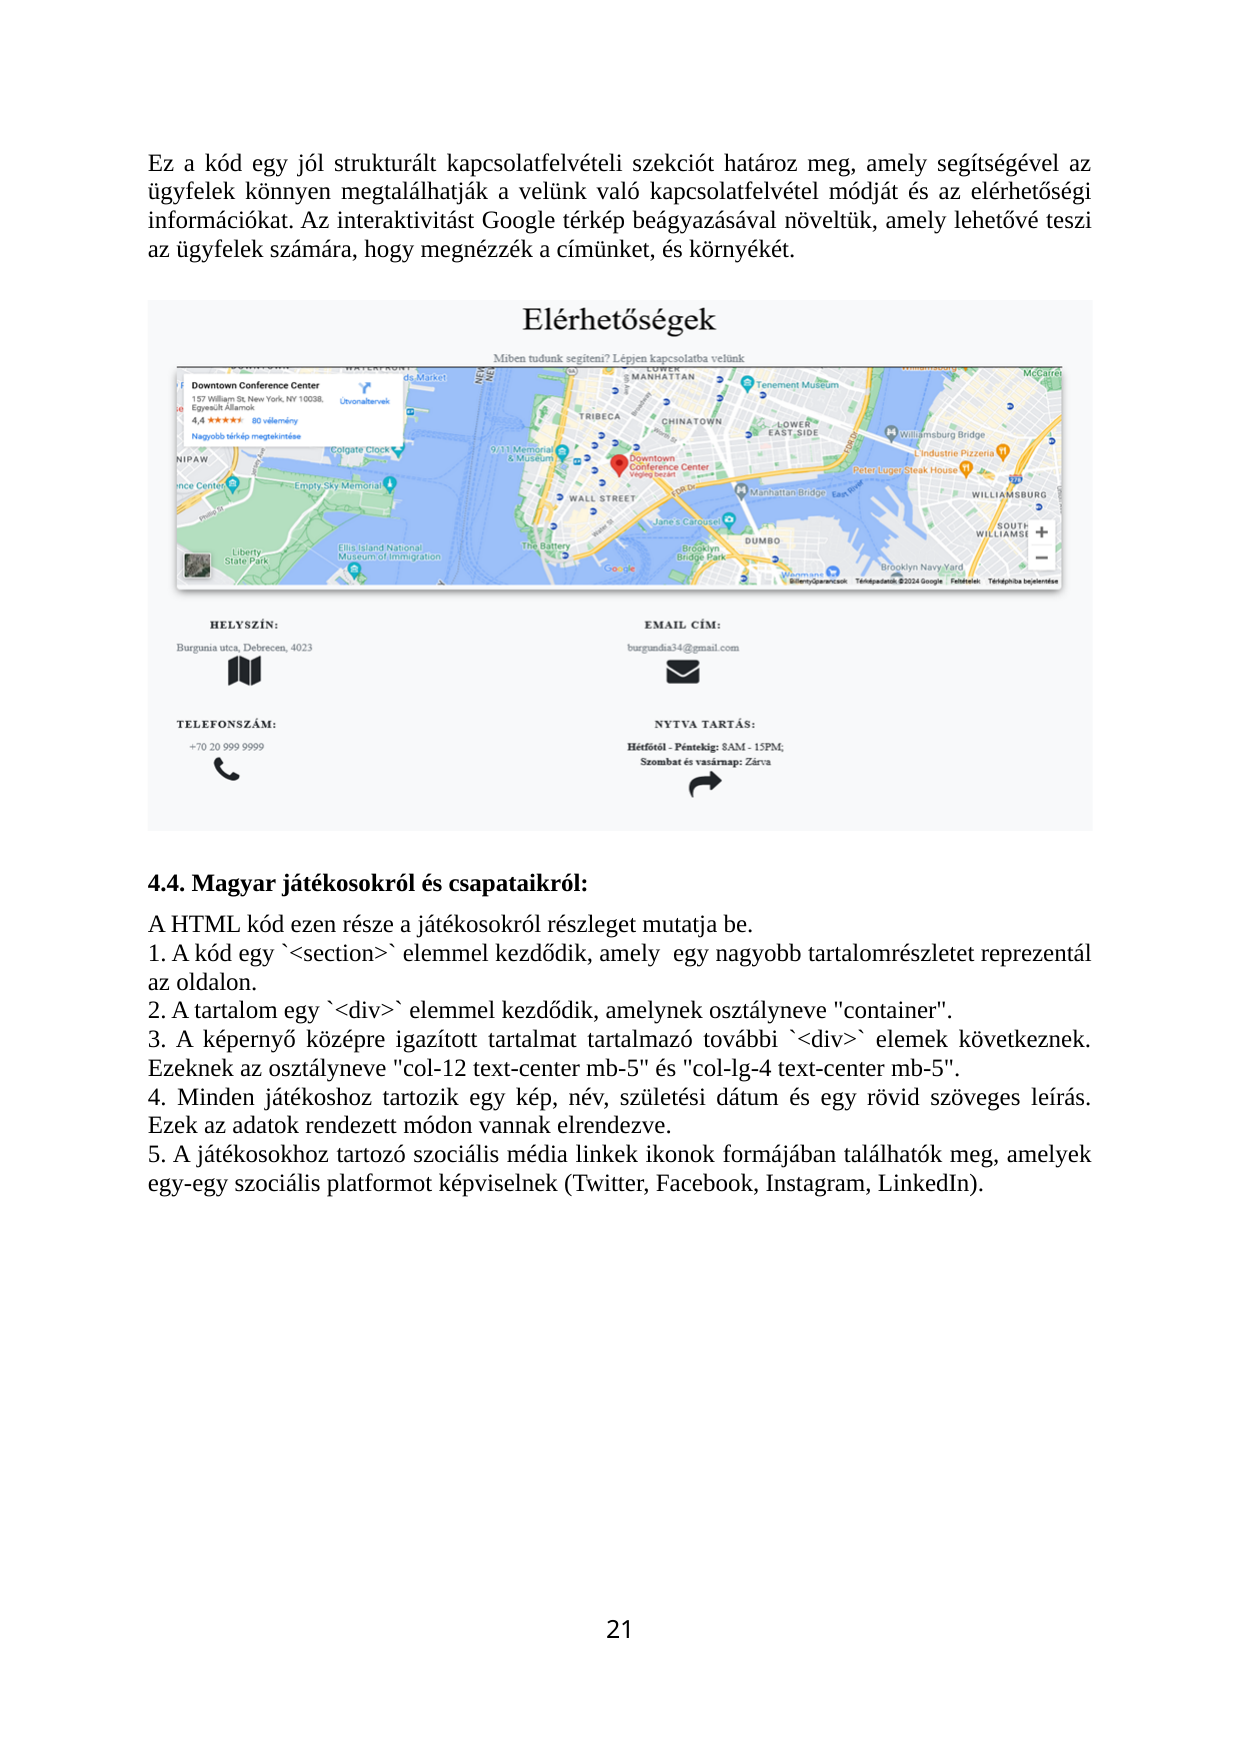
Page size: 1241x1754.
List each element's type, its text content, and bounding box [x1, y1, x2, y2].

text 5. A játékosokhoz tartozó szociális média linkek ikonok formájában találhatók meg, amelyek egy-egy szociális platformot képviselnek (Twitter, Facebook, Instagram, LinkedIn). [148, 1139, 1093, 1197]
text 2. A tartalom egy `<div>` elemmel kezdődik, amelynek osztályneve "container". [148, 996, 1093, 1024]
text 4. Minden játékoshoz tartozik egy kép, név, születési dátum és egy rövid szöveges leírás. Ezek az adatok rendezett módon vannak elrendezve. [148, 1082, 1093, 1139]
text 3. A képernyő középre igazított tartalmat tartalmazó további `<div>` elemek következnek. Ezeknek az osztályneve "col-12 text-center mb-5" és "col-lg-4 text-center mb-5". [148, 1024, 1093, 1082]
picture [147, 300, 1093, 831]
text A HTML kód ezen része a játékosokról részleget mutatja be. [148, 909, 1093, 938]
text 1. A kód egy `<section>` elemmel kezdődik, amely egy nagyobb tartalomrészletet reprezentál az oldalon. [148, 938, 1093, 996]
text Ez a kód egy jól strukturált kapcsolatfelvételi szekciót határoz meg, amely segítségével az ügyfelek könnyen megtalálhatják a velünk való kapcsolatfelvétel módját és az elérhetőségi információkat. Az interaktivitást Google térkép beágyazásával növeltük, amely lehetővé teszi az ügyfelek számára, hogy megnézzék a címünket, és környékét. [148, 148, 1093, 263]
subtitle 4.4. Magyar játékosokról és csapataikról: [148, 831, 1093, 897]
